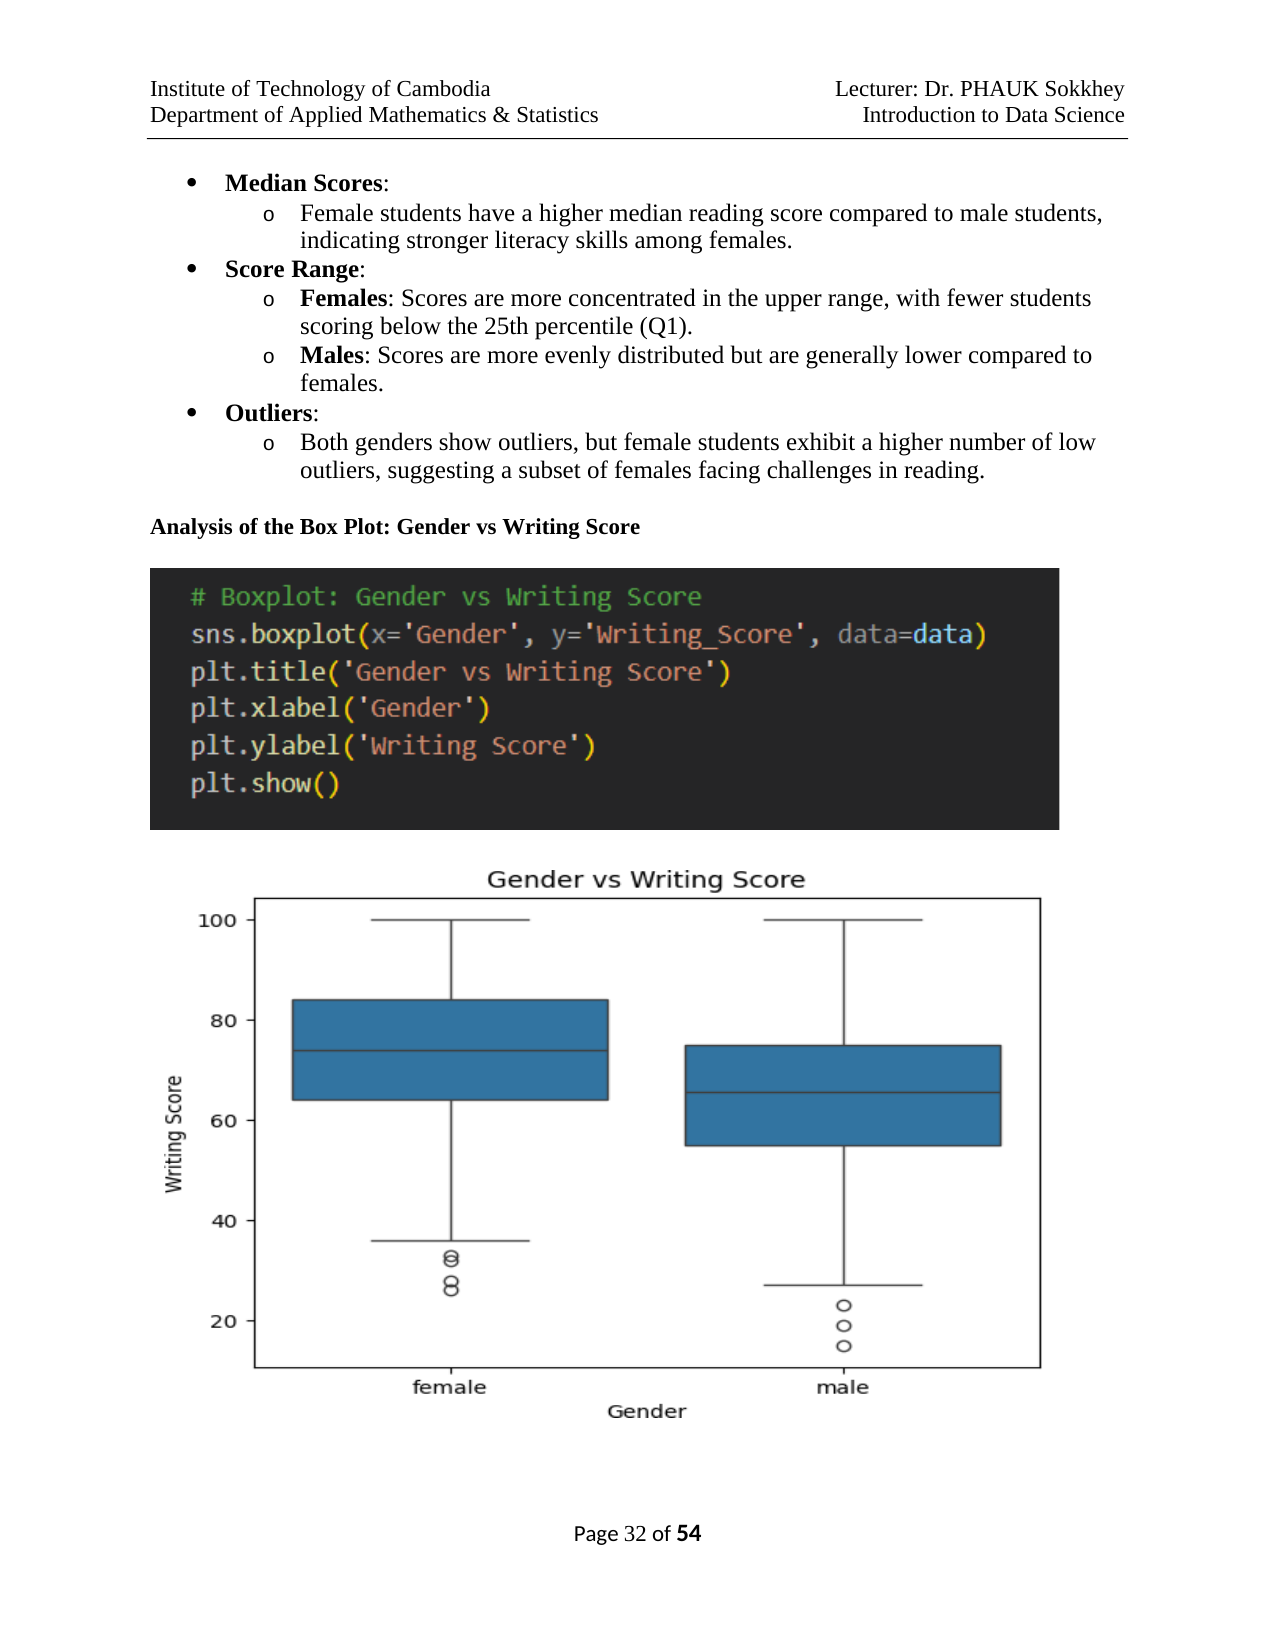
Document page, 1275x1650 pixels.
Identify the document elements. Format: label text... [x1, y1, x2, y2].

list Both genders show outliers, but female students exhibit a higher number of low outliers, suggesting a subset of females facing challenges in reading. [262, 428, 1097, 484]
picture [150, 568, 1060, 830]
list Males: Scores are more evenly distributed but are generally lower compared to females. [262, 341, 1092, 397]
text Analysis of the Box Plot: Gender vs Writing Score [150, 513, 1189, 540]
subtitle Median Scores: [187, 167, 1189, 198]
list Females: Scores are more concentrated in the upper range, with fewer students scoring below the 25th percentile (Q1). [262, 284, 1092, 340]
picture [164, 870, 1043, 1418]
subtitle Outliers: [187, 397, 1189, 427]
subtitle Score Range: [187, 254, 1189, 283]
list Female students have a higher median reading score compared to male students, indicating stronger literacy skills among females. [262, 198, 1103, 254]
